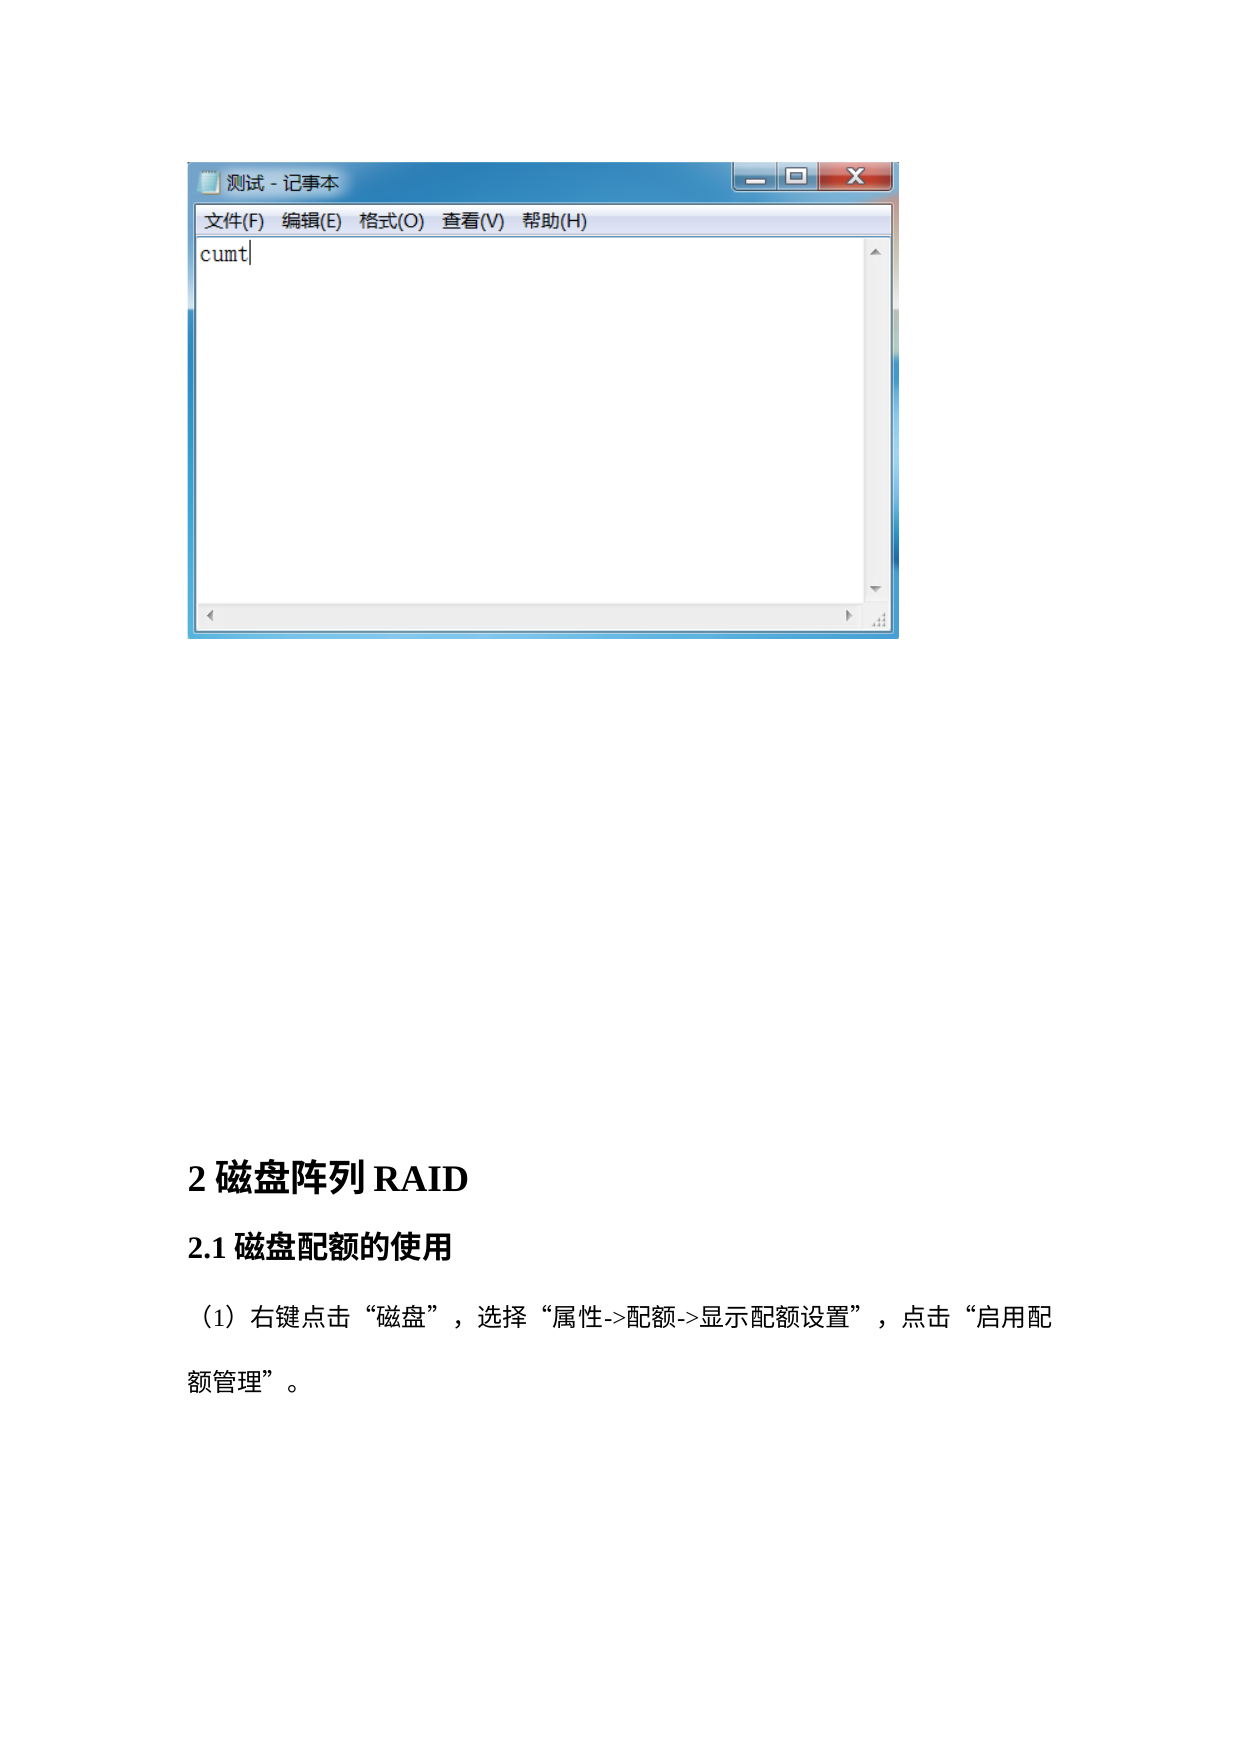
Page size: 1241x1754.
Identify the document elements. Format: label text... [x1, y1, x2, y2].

picture [187, 162, 899, 639]
text （1）右键点击“磁盘”，选择“属性->配额->显示配额设置”，点击“启用配额管理”。 [187, 1283, 1053, 1413]
subtitle 2 磁盘阵列RAID [187, 1142, 1053, 1207]
subtitle 2.1 磁盘配额的使用 [187, 1212, 1053, 1277]
